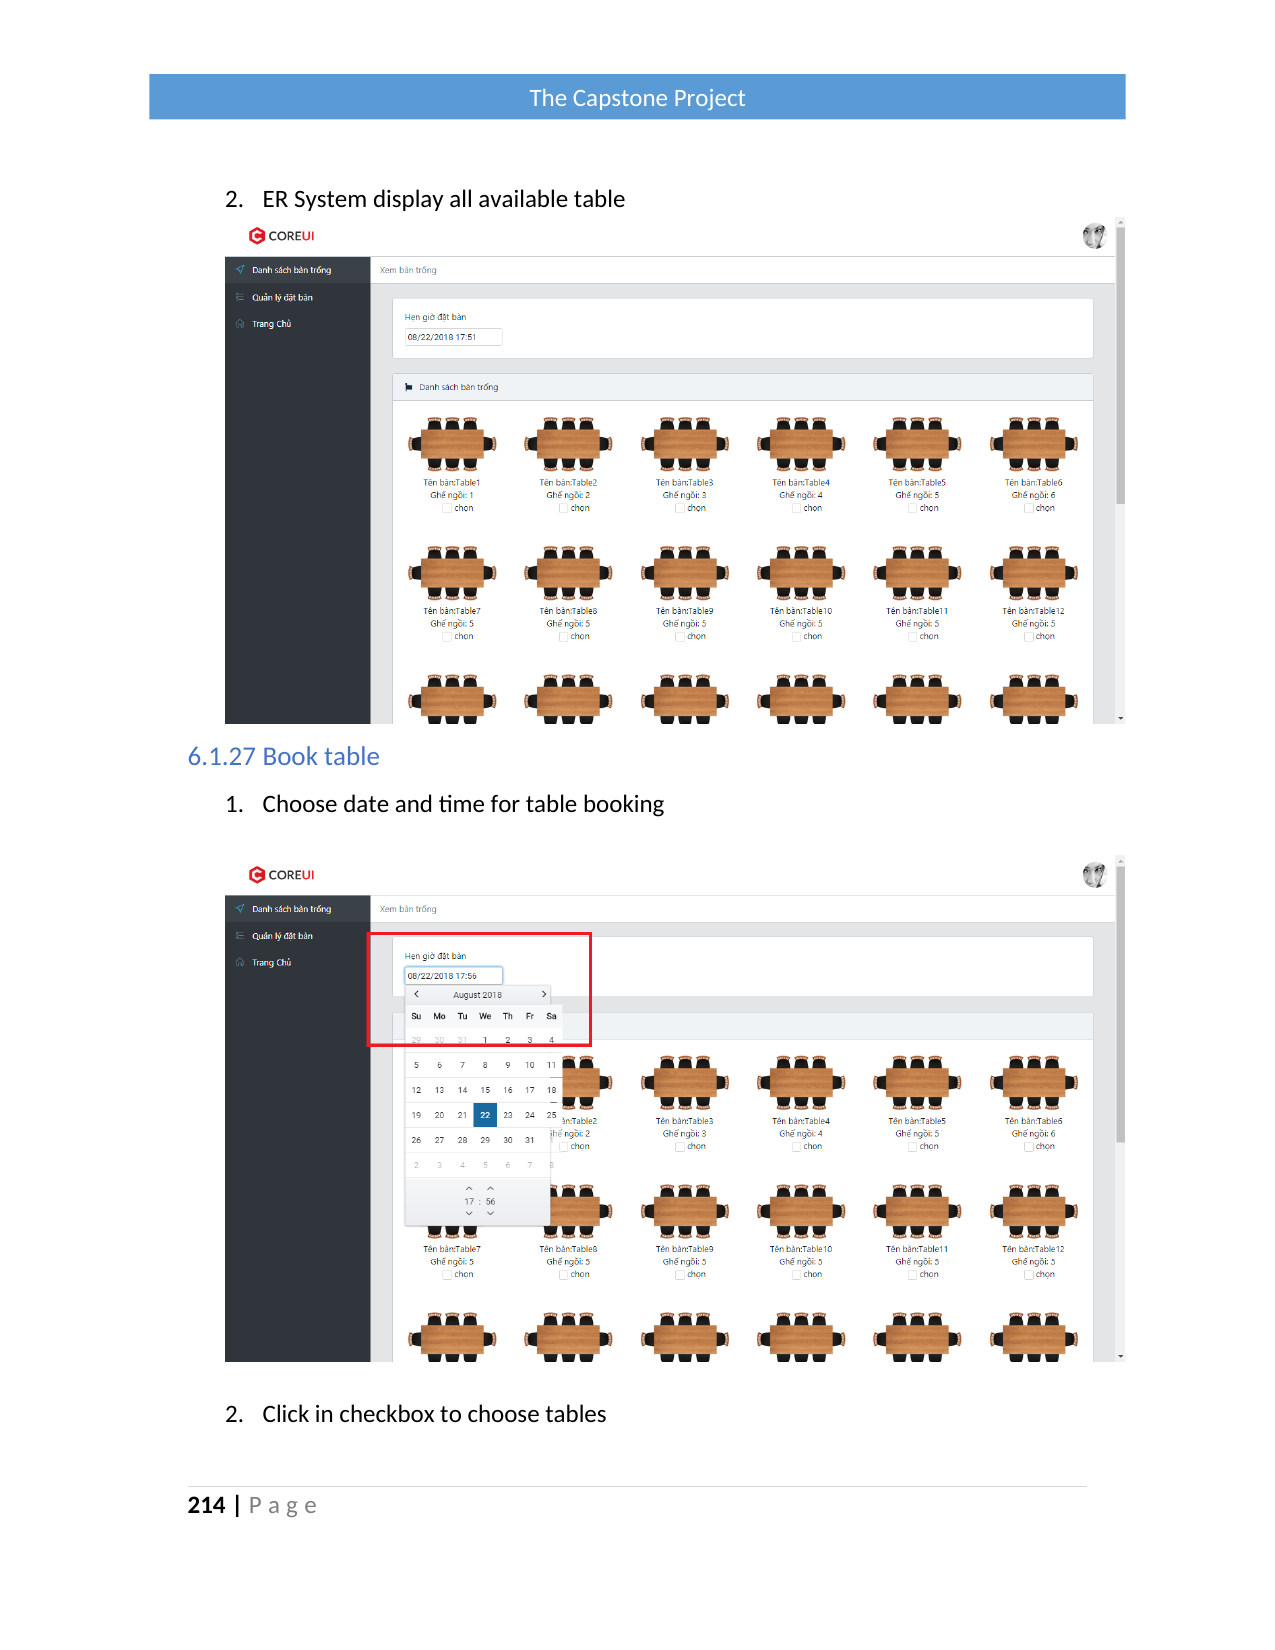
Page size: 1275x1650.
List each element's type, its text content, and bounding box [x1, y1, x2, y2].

list Click in checkbox to choose tables [225, 1398, 1087, 1428]
picture [225, 217, 1125, 724]
list ER System display all available table [225, 183, 1087, 214]
picture [225, 855, 1125, 1362]
list Choose date and time for table booking [225, 788, 1087, 819]
subtitle Book table [187, 739, 1087, 772]
